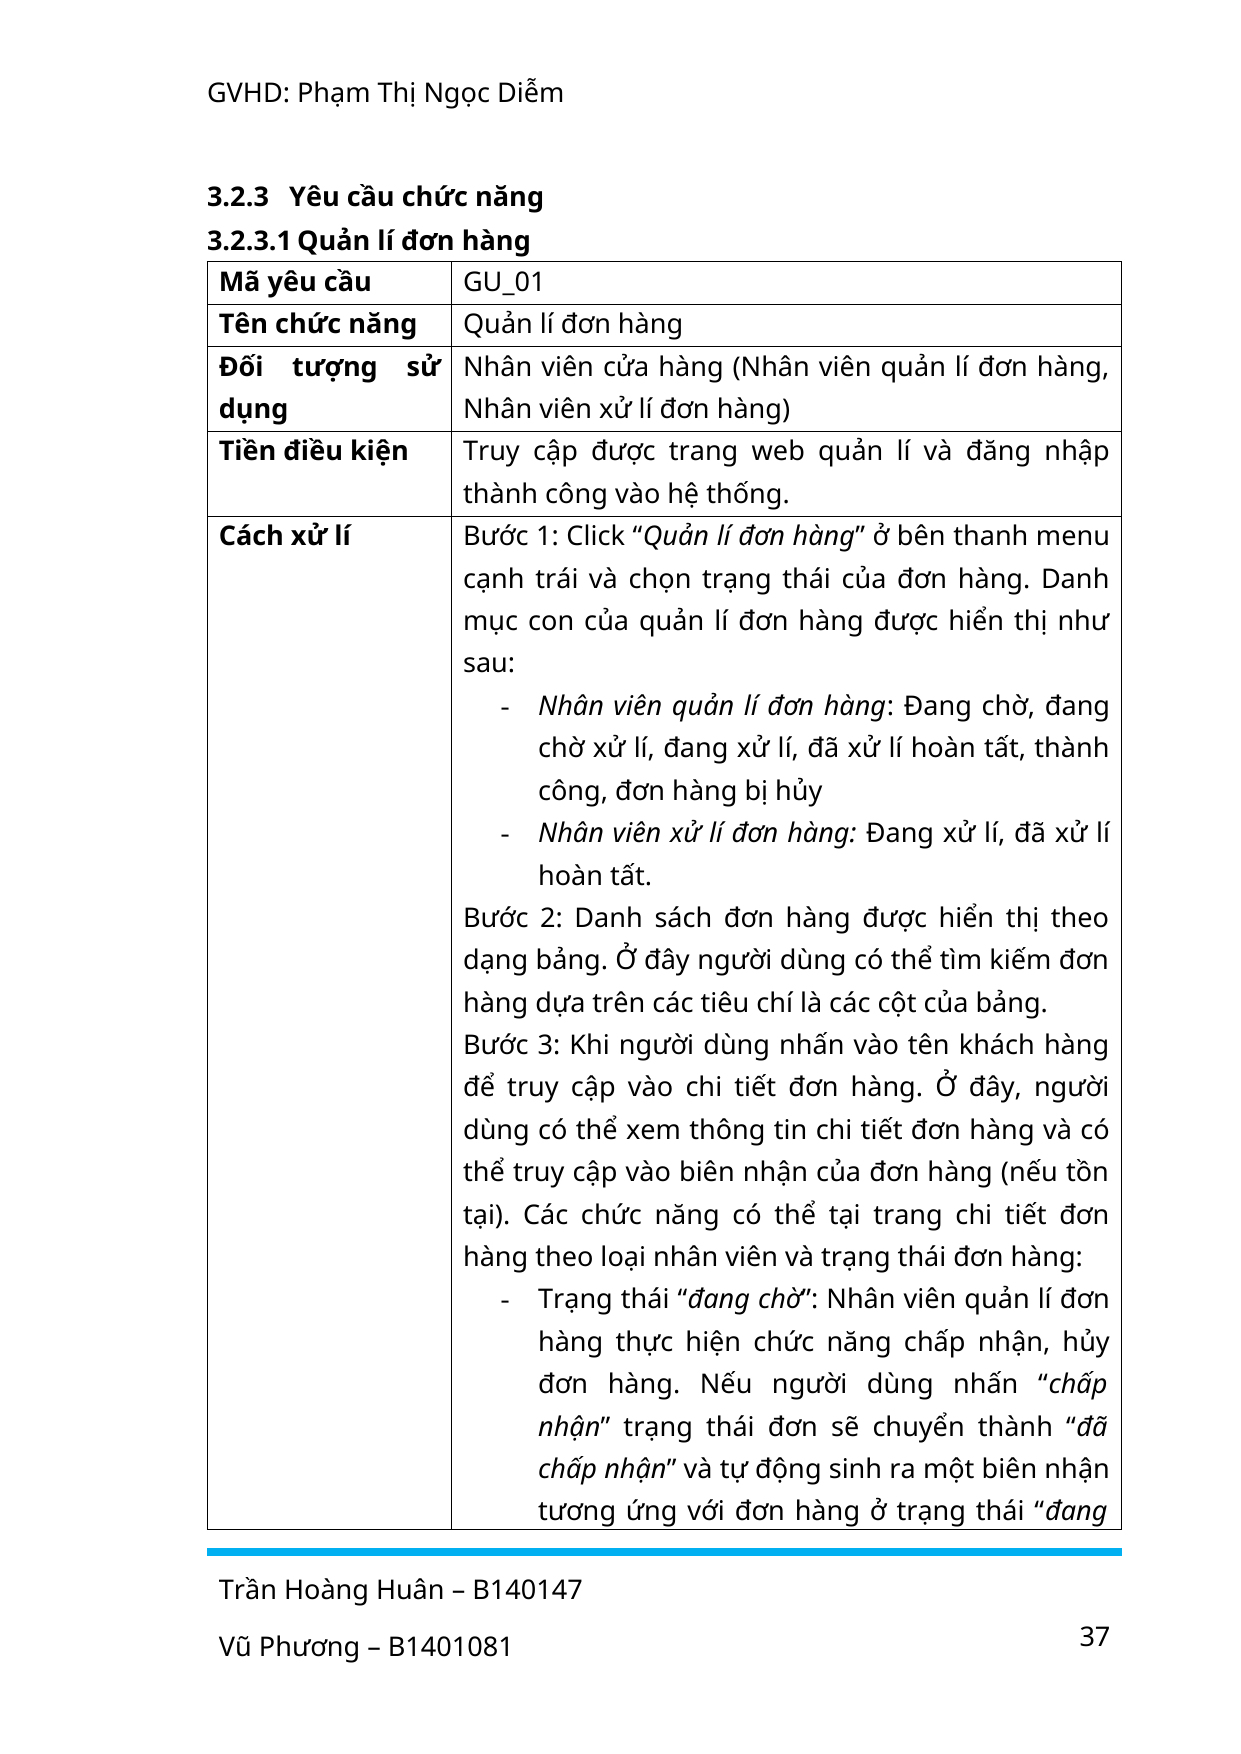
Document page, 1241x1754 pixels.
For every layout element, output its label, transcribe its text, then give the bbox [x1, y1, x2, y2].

table_header Mã yêu cầu [208, 262, 451, 303]
table_cell Cách xử lí [208, 517, 451, 1529]
table_cell Tiền điều kiện [208, 432, 451, 516]
subtitle Quản lí đơn hàng [207, 221, 1122, 258]
table_cell Nhân viên cửa hàng (Nhân viên quản lí đơn hàng, Nhân viên xử lí đơn hàng) [452, 347, 1121, 431]
table_header GU_01 [452, 262, 1121, 303]
table_cell Truy cập được trang web quản lí và đăng nhập thành công vào hệ thống. [452, 432, 1121, 516]
subtitle Yêu cầu chức năng [207, 177, 1122, 214]
table_cell Quản lí đơn hàng [452, 305, 1121, 346]
table_cell Đối tượng sử dụng [208, 347, 451, 431]
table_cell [452, 517, 1121, 1529]
table_cell Tên chức năng [208, 305, 451, 346]
